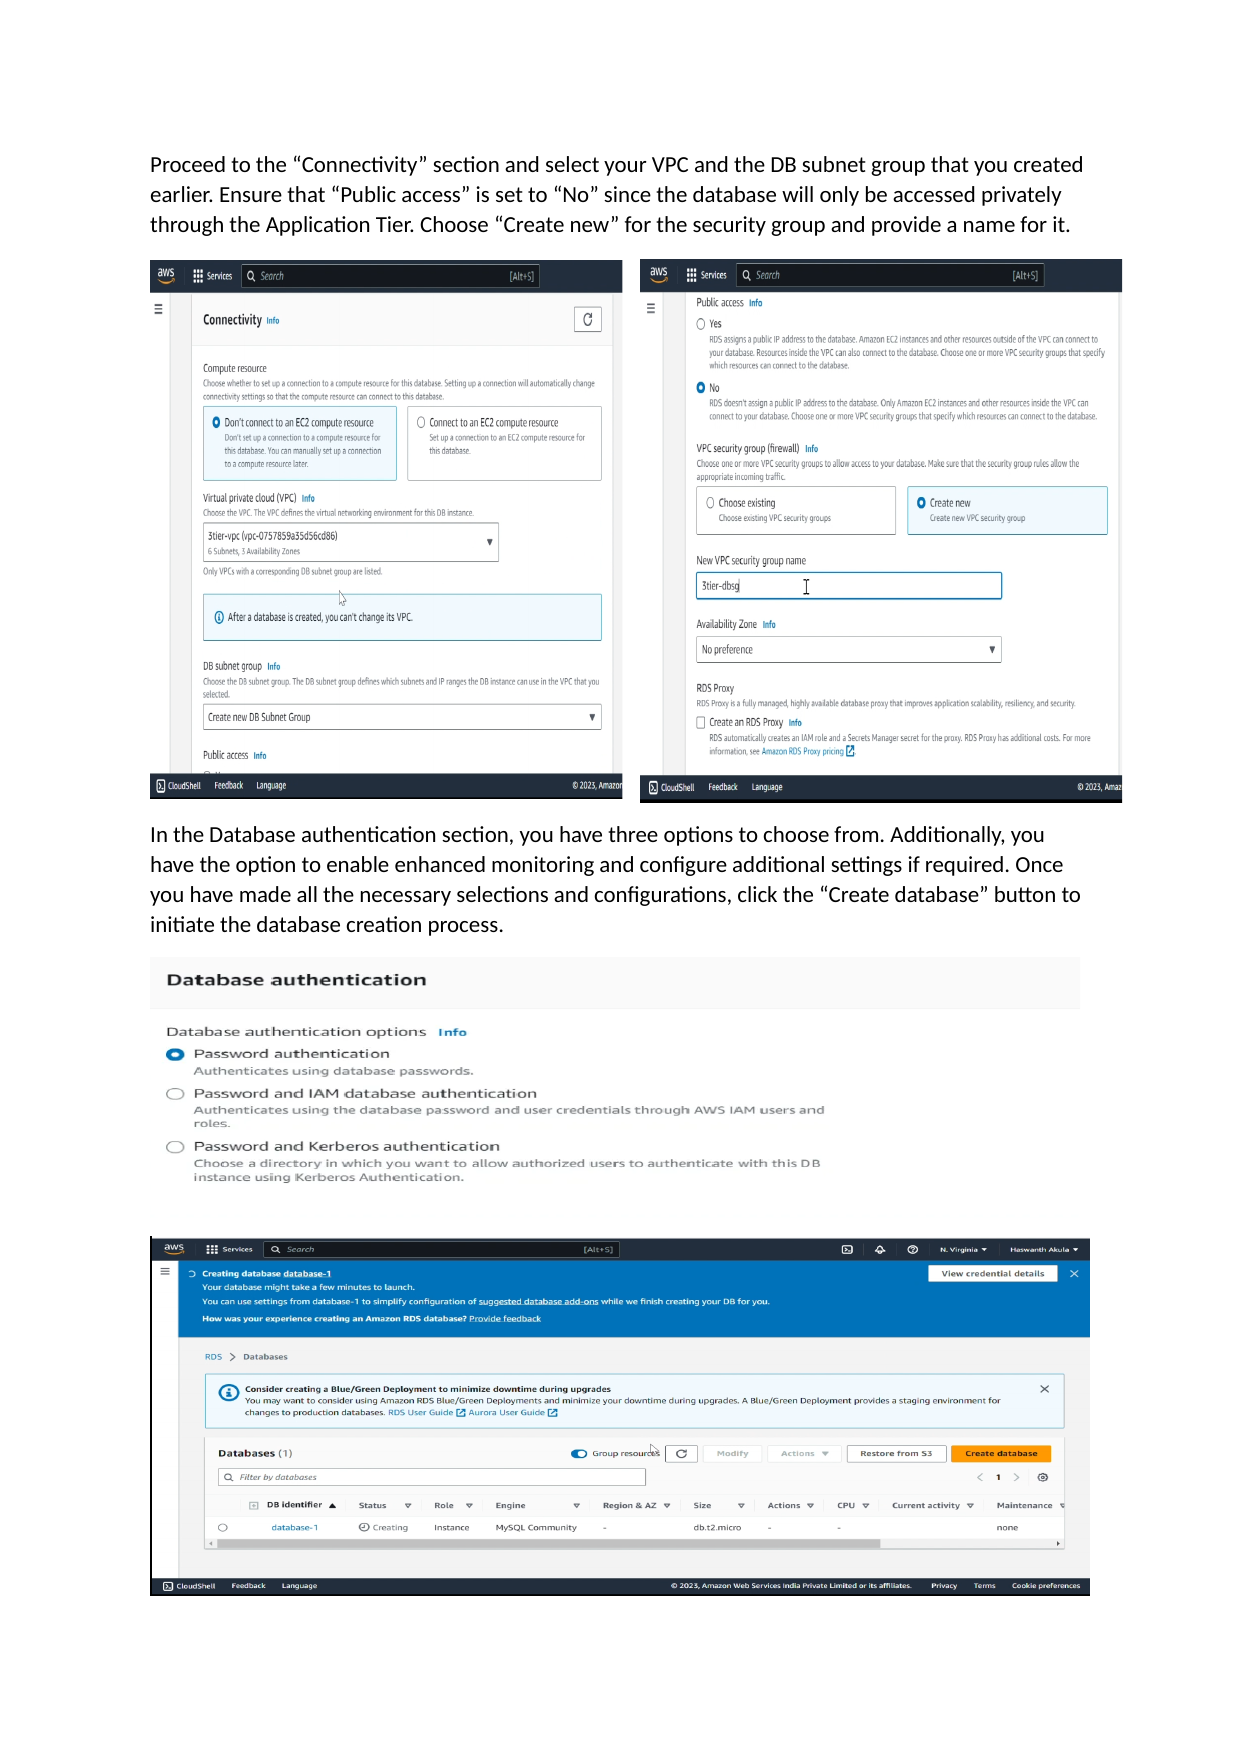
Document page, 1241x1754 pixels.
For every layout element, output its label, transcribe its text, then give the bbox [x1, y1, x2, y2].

text Proceed to the “Connectivity” section and select your VPC and the DB subnet group that you created earlier. Ensure that “Public access” is set to “No” since the database will only be accessed privately through the Application Tier. Choose “Create new” for the security group and provide a name for it. [150, 150, 1090, 238]
text In the Database authentication section, you have three options to choose from. Additionally, you have the option to enable enhanced monitoring and configure additional settings if required. Once you have made all the necessary selections and configurations, click the “Create database” button to initiate the database creation process. [150, 820, 1090, 938]
picture [150, 957, 1080, 1218]
picture [150, 260, 623, 799]
picture [150, 1236, 1090, 1596]
picture [640, 259, 1123, 803]
